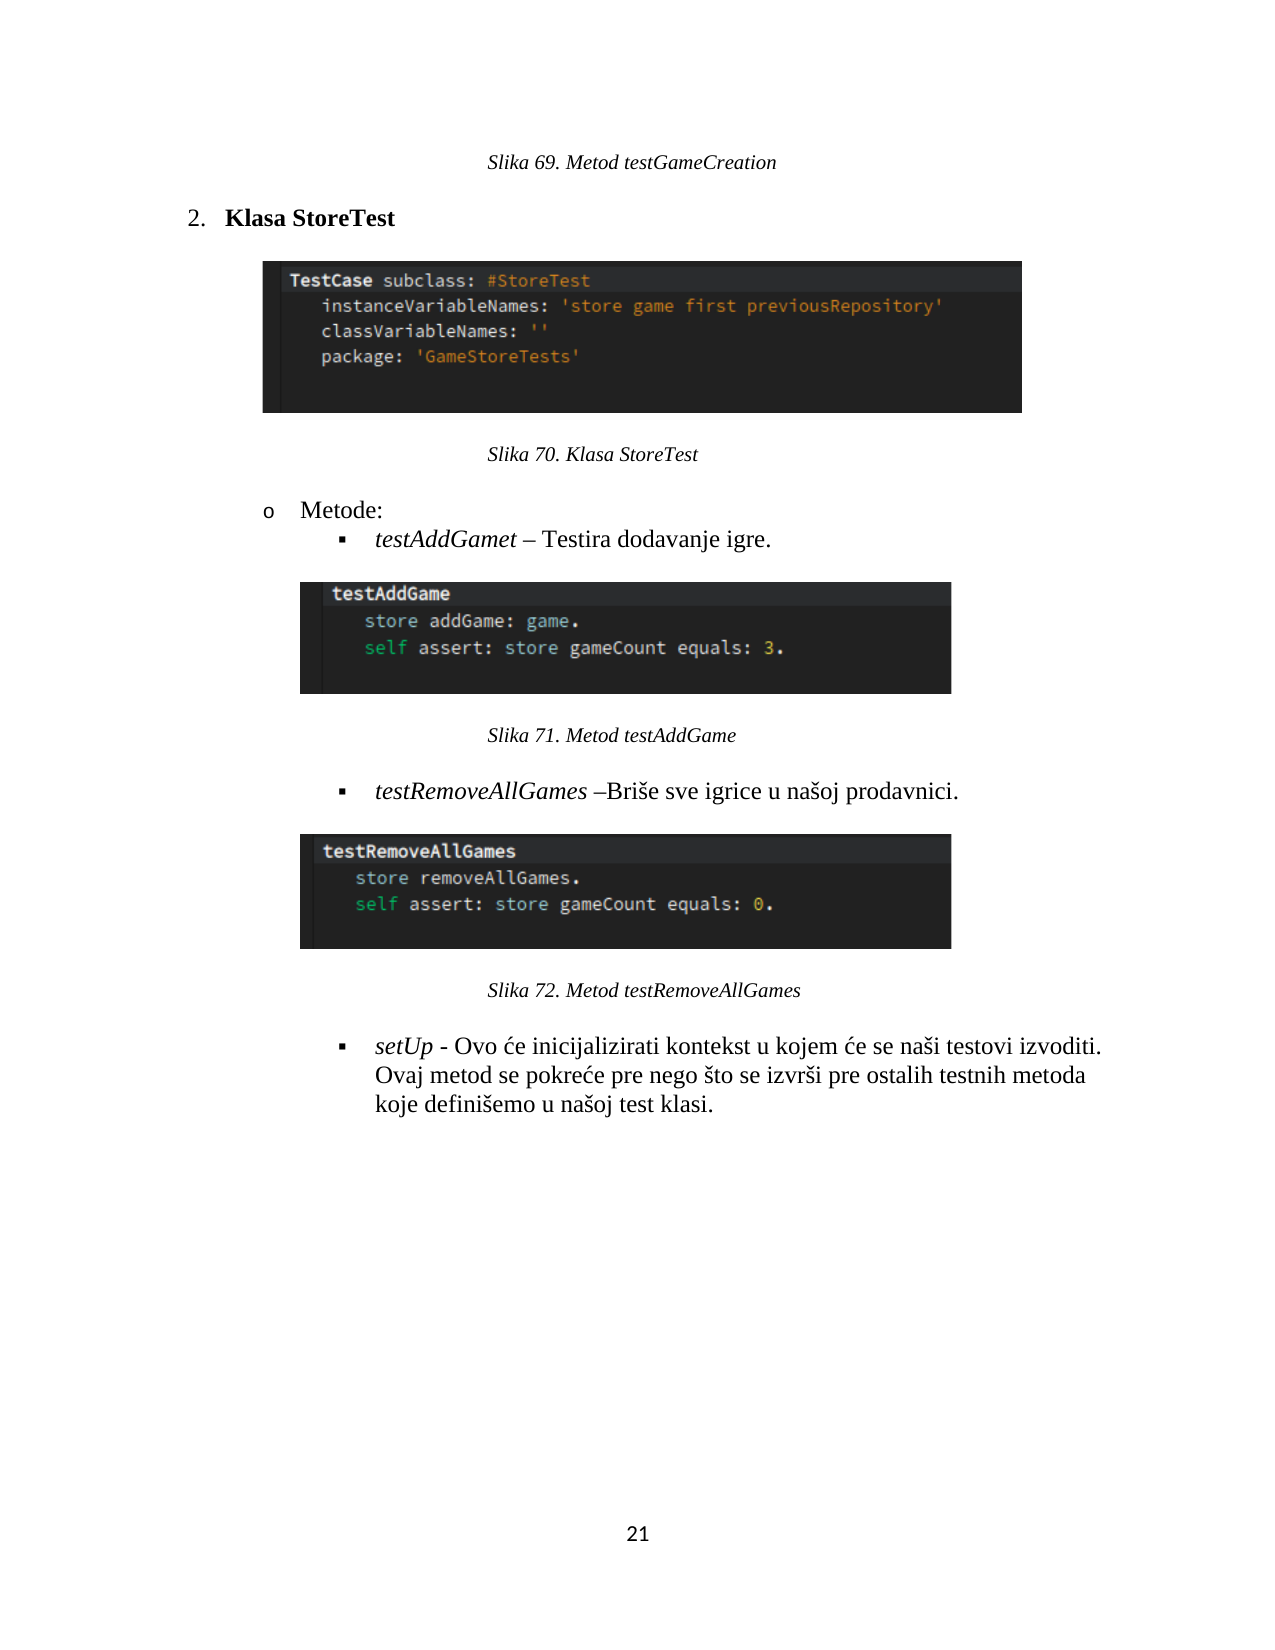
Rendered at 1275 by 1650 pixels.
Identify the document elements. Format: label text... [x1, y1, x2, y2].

picture [300, 834, 952, 949]
list setUp - Ovo će inicijalizirati kontekst u kojem će se naši testovi izvoditi. Ovaj metod se pokreće pre nego što se izvrši pre ostalih testnih metoda koje definišemo u našoj test klasi. [337, 1031, 1125, 1117]
list testRemoveAllGames –Briše sve igrice u našoj prodavnici. [337, 776, 1125, 805]
picture [262, 261, 1022, 413]
list testAddGamet – Testira dodavanje igre. [337, 524, 1125, 553]
list Slika 71. Metod testAddGame [487, 723, 1125, 747]
list Slika 72. Metod testRemoveAllGames [487, 978, 1125, 1002]
list Slika 69. Metod testGameCreation [487, 150, 1125, 174]
list Slika 70. Klasa StoreTest [487, 442, 1125, 466]
picture [300, 582, 952, 694]
list Klasa StoreTest [187, 203, 1125, 232]
list Metode: [262, 495, 1125, 524]
